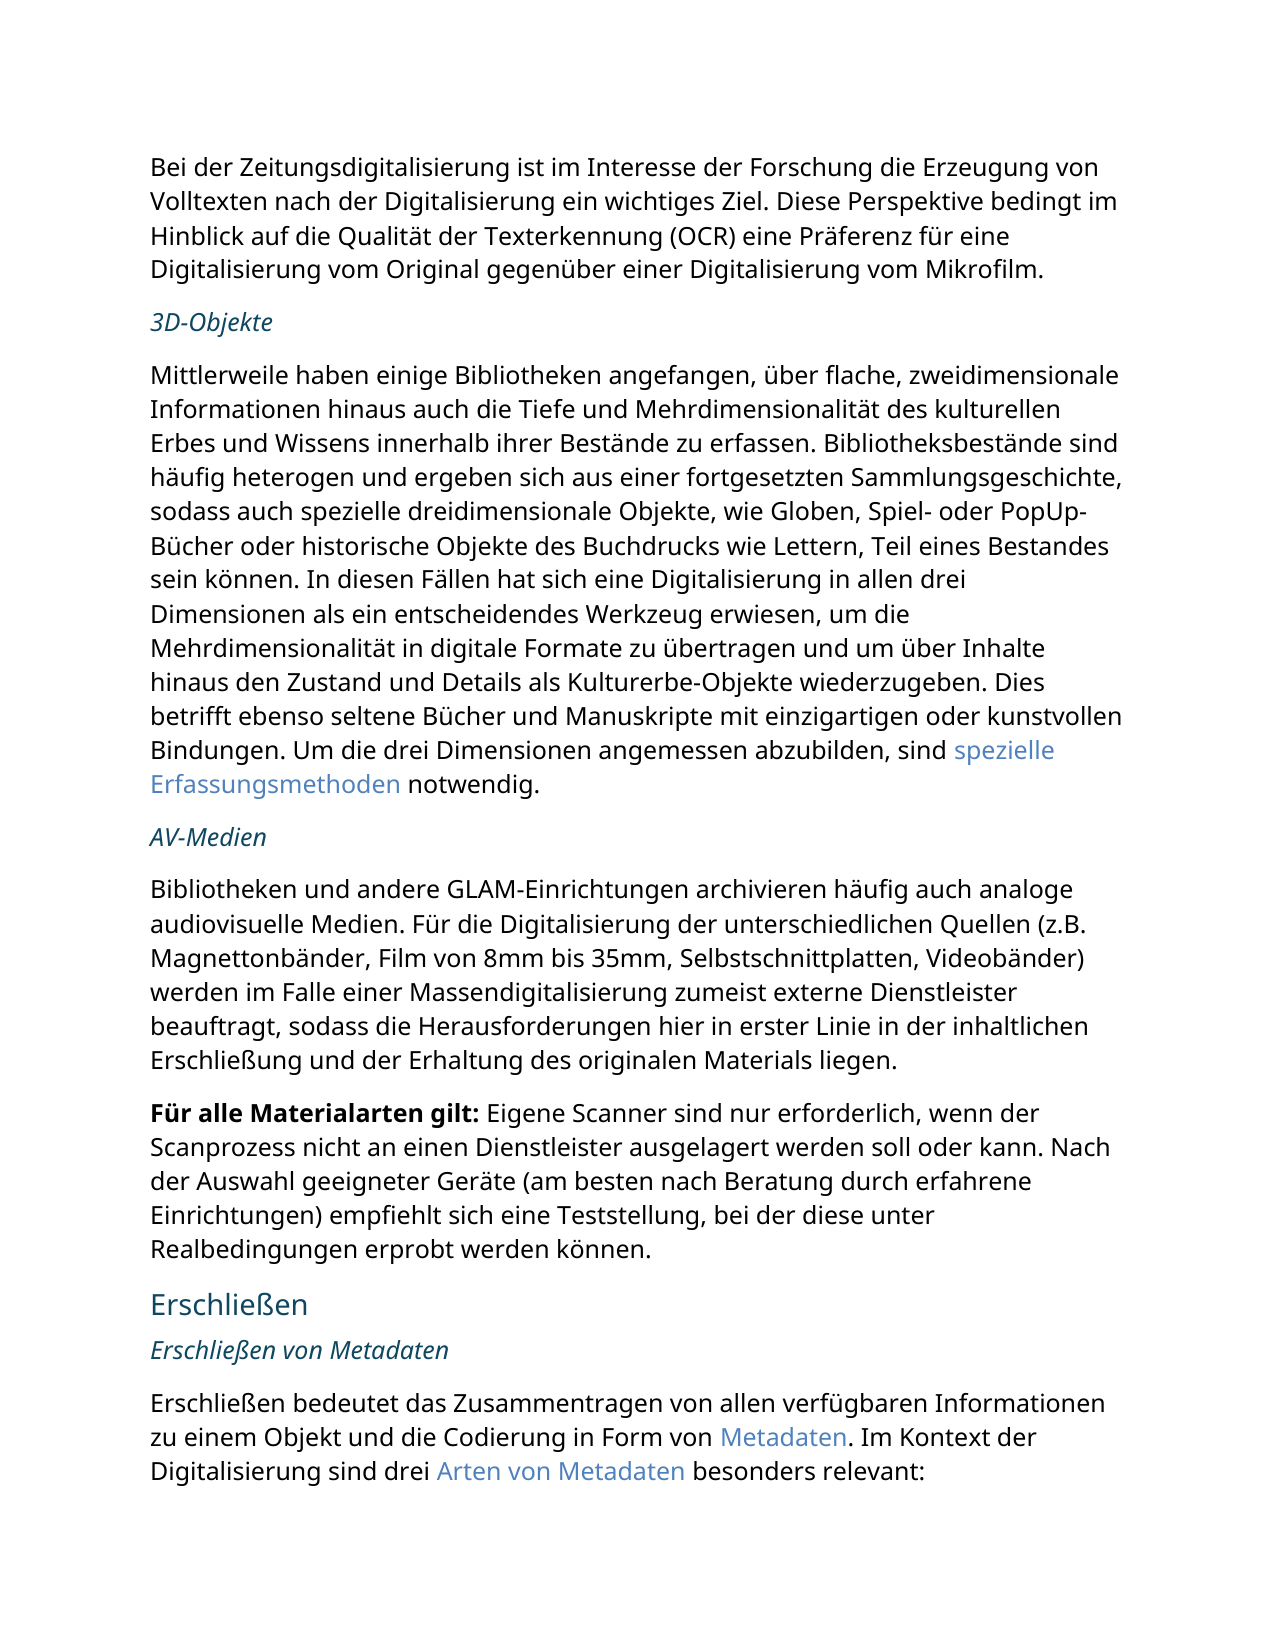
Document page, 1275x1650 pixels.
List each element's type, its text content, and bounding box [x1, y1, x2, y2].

text Für alle Materialarten gilt: Eigene Scanner sind nur erforderlich, wenn der Scanprozess nicht an einen Dienstleister ausgelagert werden soll oder kann. Nach der Auswahl geeigneter Geräte (am besten nach Beratung durch erfahrene Einrichtungen) empfiehlt sich eine Teststellung, bei der diese unter Realbedingungen erprobt werden können. [150, 1095, 1125, 1266]
text Bei der Zeitungsdigitalisierung ist im Interesse der Forschung die Erzeugung von Volltexten nach der Digitalisierung ein wichtiges Ziel. Diese Perspektive bedingt im Hinblick auf die Qualität der Texterkennung (OCR) eine Präferenz für eine Digitalisierung vom Original gegenüber einer Digitalisierung vom Mikrofilm. [150, 150, 1125, 286]
text Erschließen bedeutet das Zusammentragen von allen verfügbaren Informationen zu einem Objekt und die Codierung in Form von Metadaten. Im Kontext der Digitalisierung sind drei Arten von Metadaten besonders relevant: [150, 1385, 1125, 1487]
text Bibliotheken und andere GLAM-Einrichtungen archivieren häufig auch analoge audiovisuelle Medien. Für die Digitalisierung der unterschiedlichen Quellen (z.B. Magnettonbänder, Film von 8mm bis 35mm, Selbstschnittplatten, Videobänder) werden im Falle einer Massendigitalisierung zumeist externe Dienstleister beauftragt, sodass die Herausforderungen hier in erster Linie in der inhaltlichen Erschließung und der Erhaltung des originalen Materials liegen. [150, 872, 1125, 1077]
subtitle Erschließen [150, 1284, 1125, 1324]
subtitle 3D-Objekte [150, 305, 1125, 339]
subtitle Erschließen von Metadaten [150, 1332, 1125, 1366]
text Mittlerweile haben einige Bibliotheken angefangen, über flache, zweidimensionale Informationen hinaus auch die Tiefe und Mehrdimensionalität des kulturellen Erbes und Wissens innerhalb ihrer Bestände zu erfassen. Bibliotheksbestände sind häufig heterogen und ergeben sich aus einer fortgesetzten Sammlungsgeschichte, sodass auch spezielle dreidimensionale Objekte, wie Globen, Spiel- oder PopUp-Bücher oder historische Objekte des Buchdrucks wie Lettern, Teil eines Bestandes sein können. In diesen Fällen hat sich eine Digitalisierung in allen drei Dimensionen als ein entscheidendes Werkzeug erwiesen, um die Mehrdimensionalität in digitale Formate zu übertragen und um über Inhalte hinaus den Zustand und Details als Kulturerbe-Objekte wiederzugeben. Dies betrifft ebenso seltene Bücher und Manuskripte mit einzigartigen oder kunstvollen Bindungen. Um die drei Dimensionen angemessen abzubilden, sind spezielle Erfassungsmethoden notwendig. [150, 358, 1125, 801]
subtitle AV-Medien [150, 819, 1125, 853]
